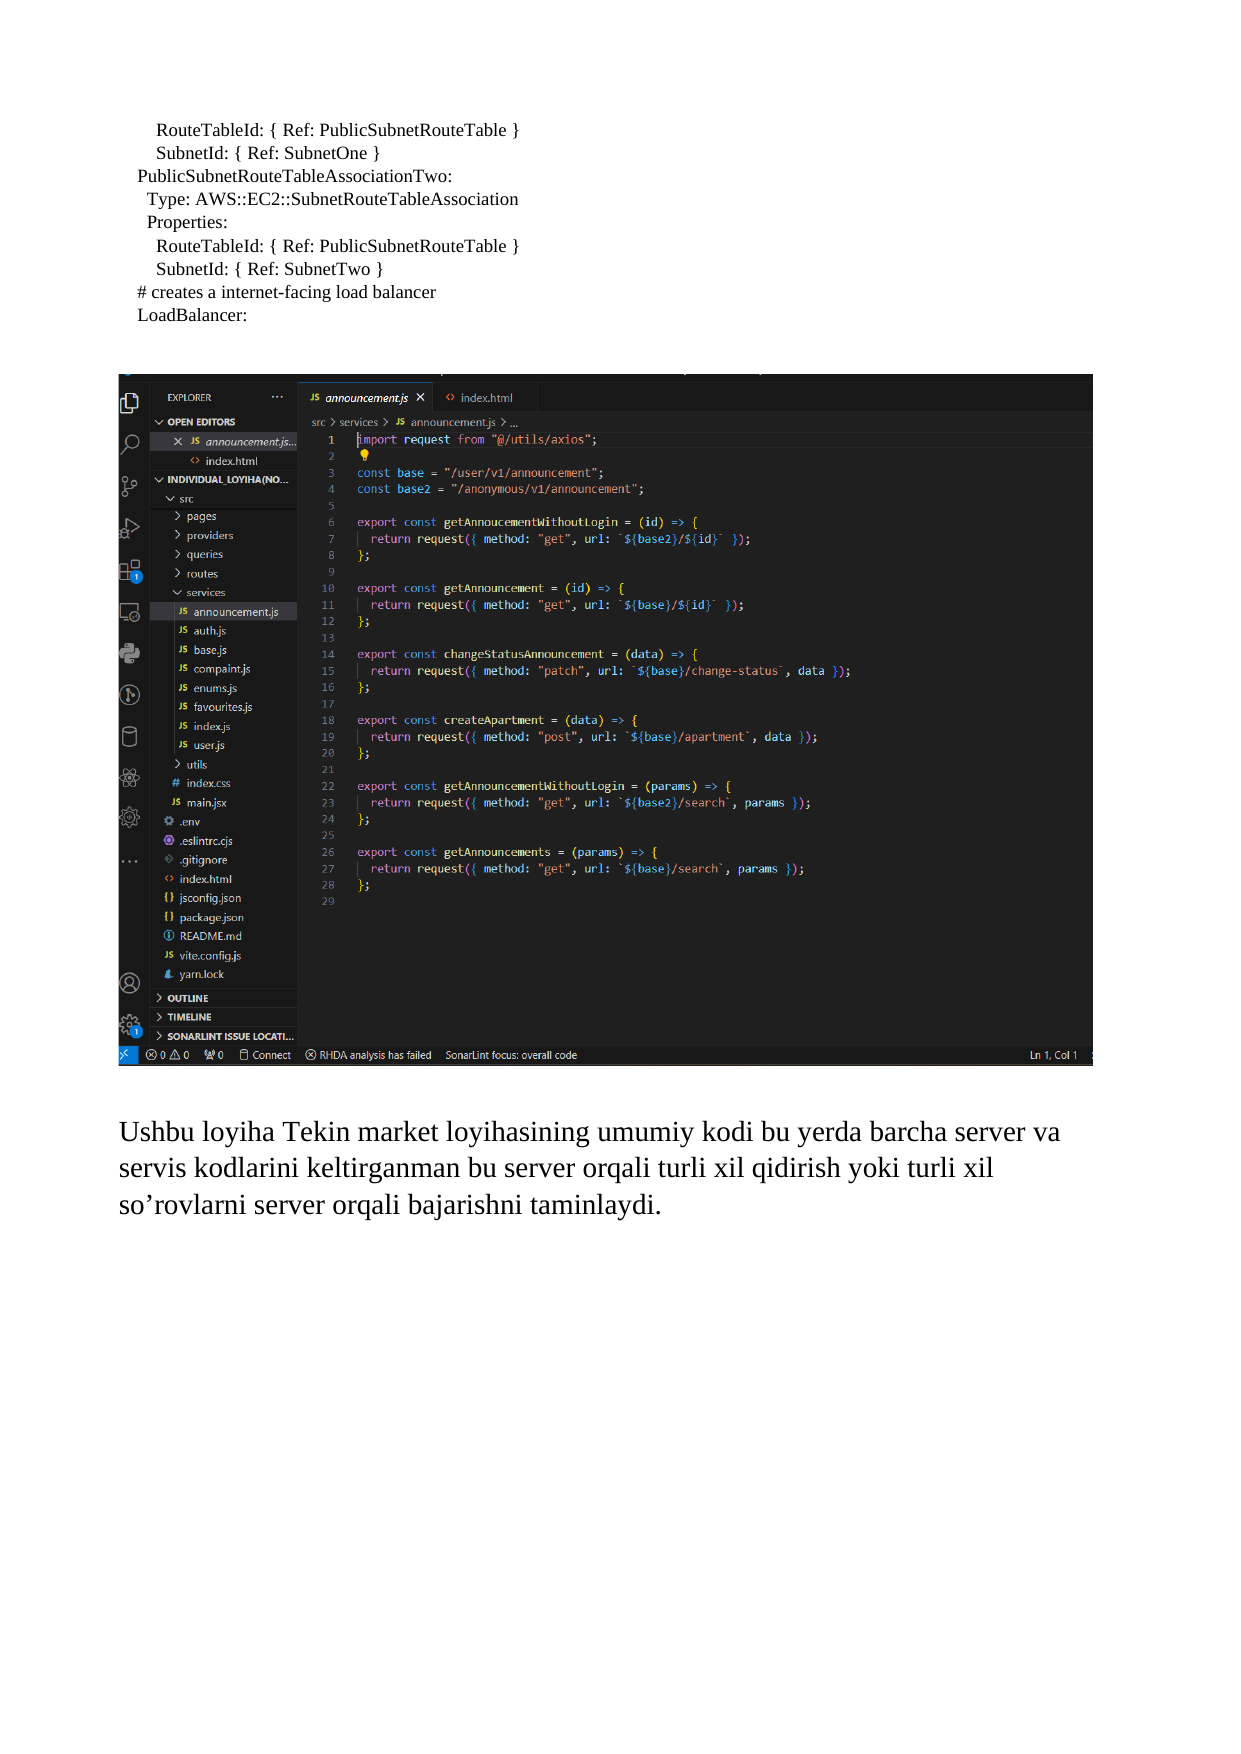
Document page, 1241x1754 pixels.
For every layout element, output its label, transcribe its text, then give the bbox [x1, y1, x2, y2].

text # creates a internet-facing load balancer [118, 281, 1122, 303]
text Ushbu loyiha Tekin market loyihasining umumiy kodi bu yerda barcha server va servis kodlarini keltirganman bu server orqali turli xil qidirish yoki turli xil so’rovlarni server orqali bajarishni taminlaydi. [118, 1114, 1122, 1220]
text SubnetId: { Ref: SubnetTwo } [118, 258, 1122, 279]
text SubnetId: { Ref: SubnetOne } [118, 142, 1122, 163]
text RouteTableId: { Ref: PublicSubnetRouteTable } [118, 118, 1122, 140]
text PublicSubnetRouteTableAssociationTwo: [118, 165, 1122, 187]
text RouteTableId: { Ref: PublicSubnetRouteTable } [118, 235, 1122, 256]
text LoadBalancer: [118, 304, 1122, 326]
picture [118, 374, 1093, 1066]
text Properties: [118, 211, 1122, 233]
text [118, 188, 1122, 210]
